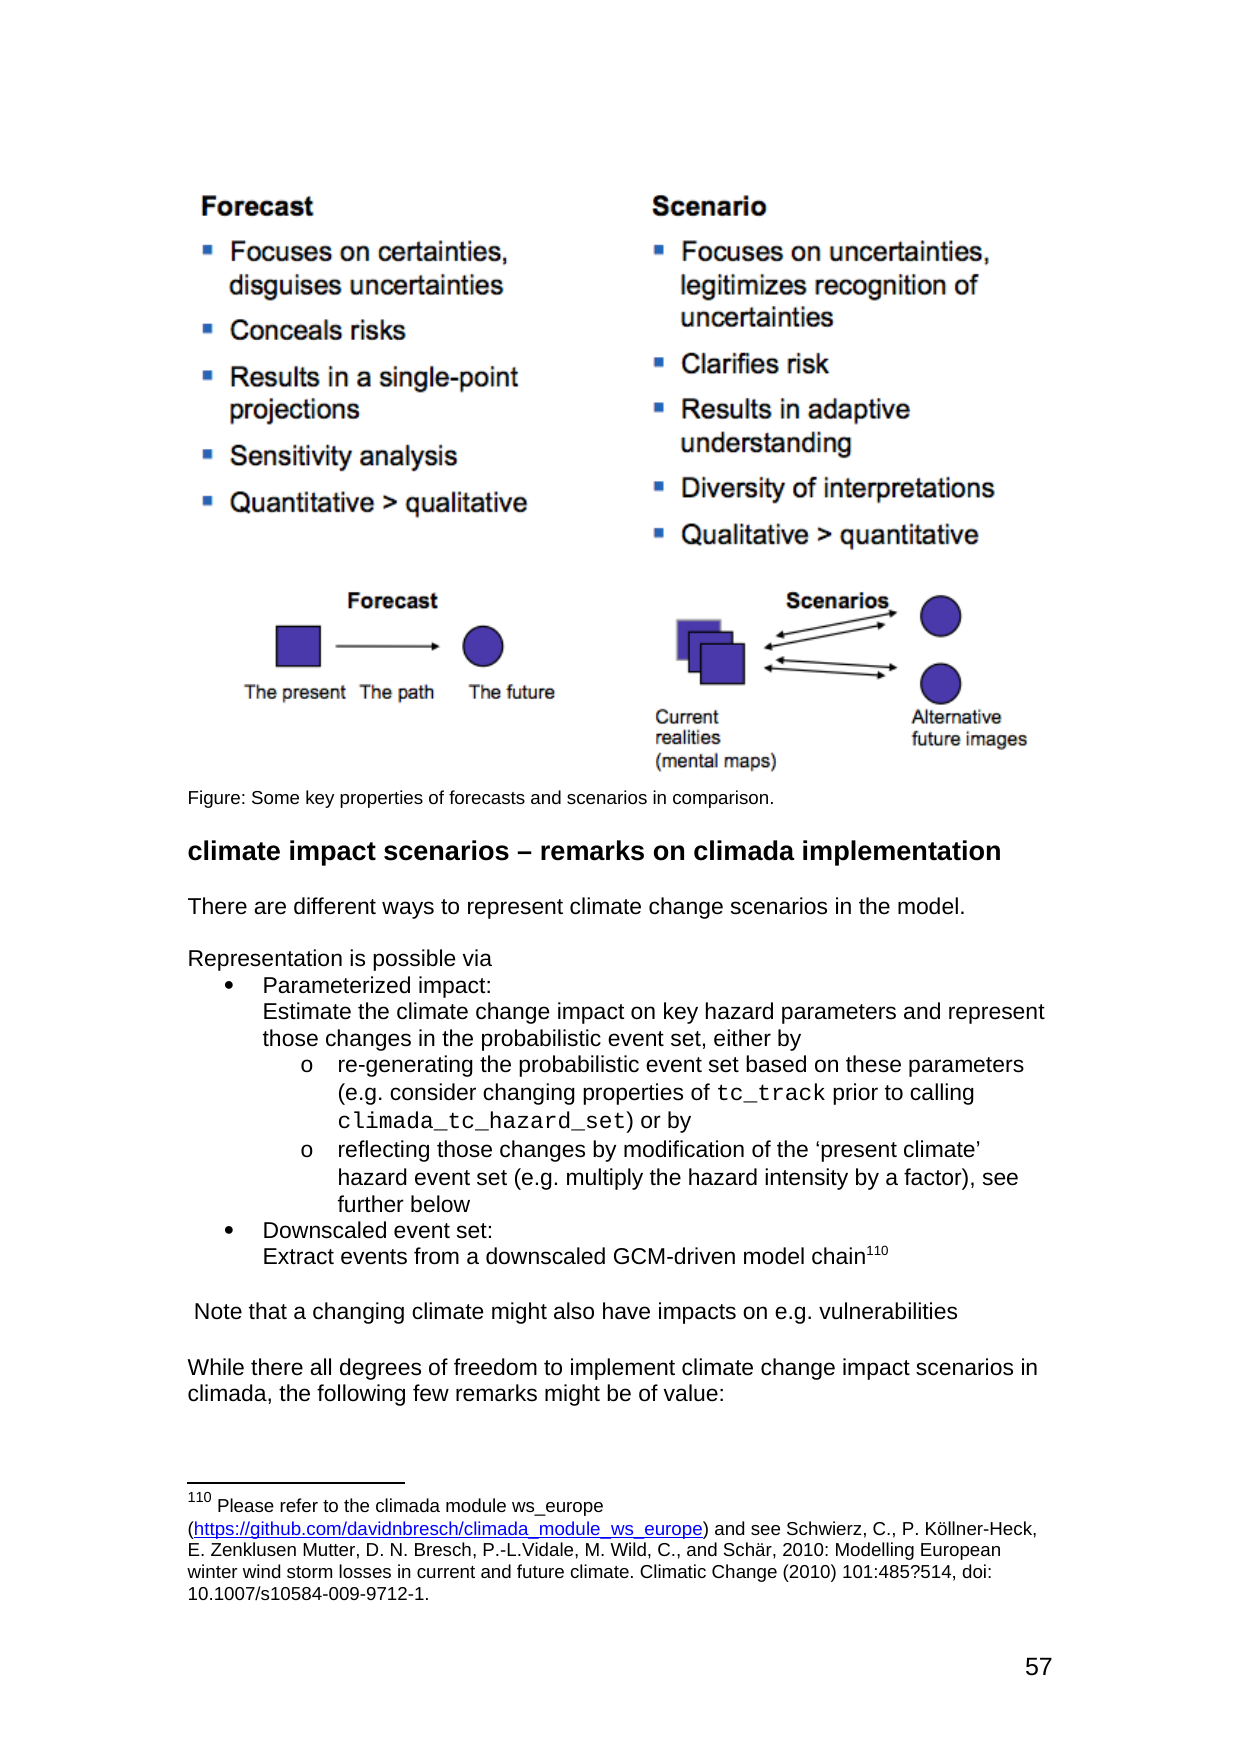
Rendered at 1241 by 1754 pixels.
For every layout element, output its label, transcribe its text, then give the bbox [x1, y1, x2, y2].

text Representation is possible via [187, 945, 1053, 972]
list Downscaled event set: Extract events from a downscaled GCM-driven model chain [225, 1217, 1053, 1298]
text There are different ways to represent climate change scenarios in the model. [187, 893, 1053, 919]
text Note that a changing climate might also have impacts on e.g. vulnerabilities [187, 1298, 1053, 1325]
text While there all degrees of freedom to implement climate change impact scenarios in climada, the following few remarks might be of value: [187, 1353, 1053, 1406]
list Parameterized impact: Estimate the climate change impact on key hazard parameters and represent those changes in the probabilistic event set, either by [225, 972, 1053, 1051]
subtitle climate impact scenarios – remarks on climada implementation [187, 835, 1053, 866]
picture [187, 178, 1053, 788]
list re-generating the probabilistic event set based on these parameters (e.g. consider changing properties of tc_track prior to calling climada_tc_hazard_set) or by [300, 1051, 1053, 1136]
text Figure: Some key properties of forecasts and scenarios in comparison. [187, 788, 1053, 809]
list reflecting those changes by modification of the ‘present climate’ hazard event set (e.g. multiply the hazard intensity by a factor), see further below [300, 1136, 1053, 1217]
